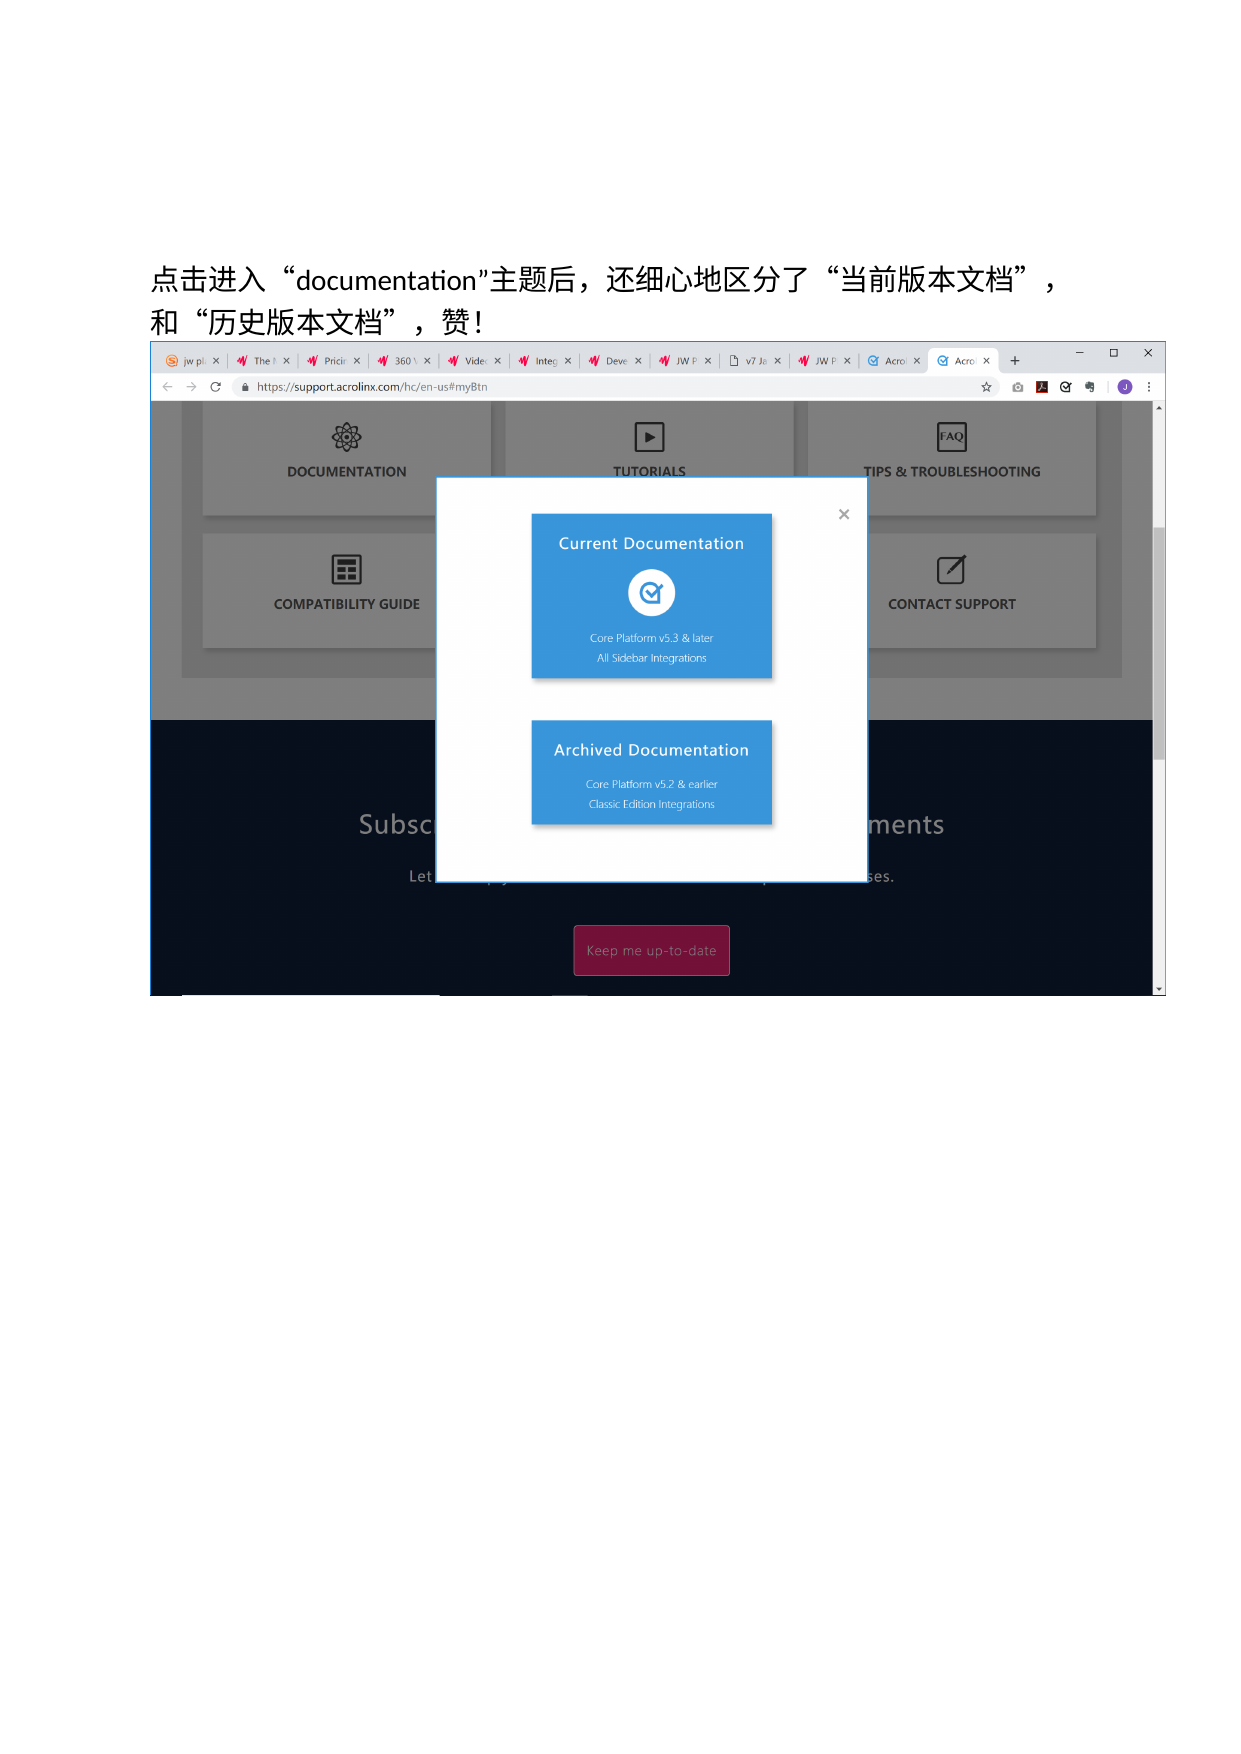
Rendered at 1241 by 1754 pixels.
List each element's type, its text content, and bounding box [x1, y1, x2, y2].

text 点击进入“documentation”主题后，还细心地区分了“当前版本文档”，和“历史版本文档”，赞！ [150, 257, 1090, 341]
picture [150, 341, 1166, 996]
